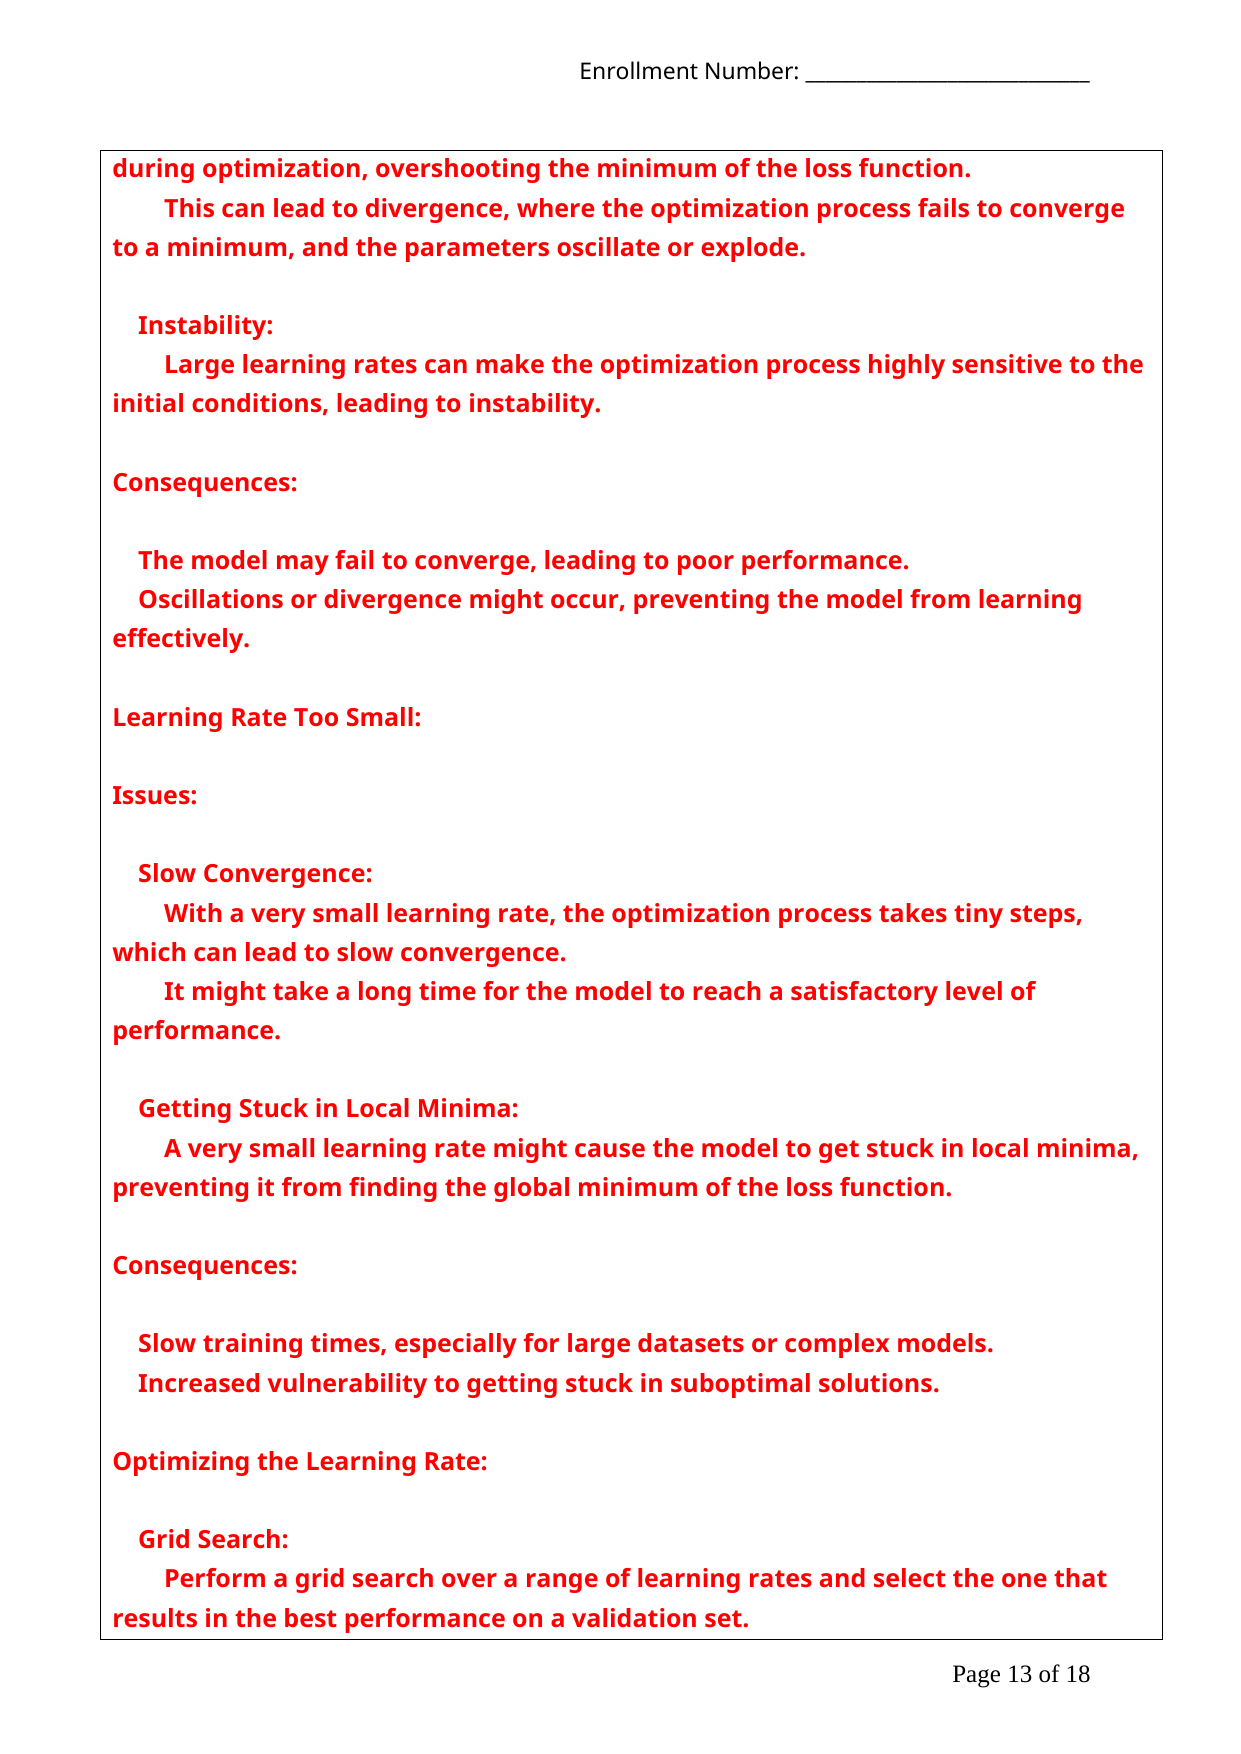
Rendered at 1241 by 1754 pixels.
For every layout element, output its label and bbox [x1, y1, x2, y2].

table_header [101, 151, 1162, 1638]
